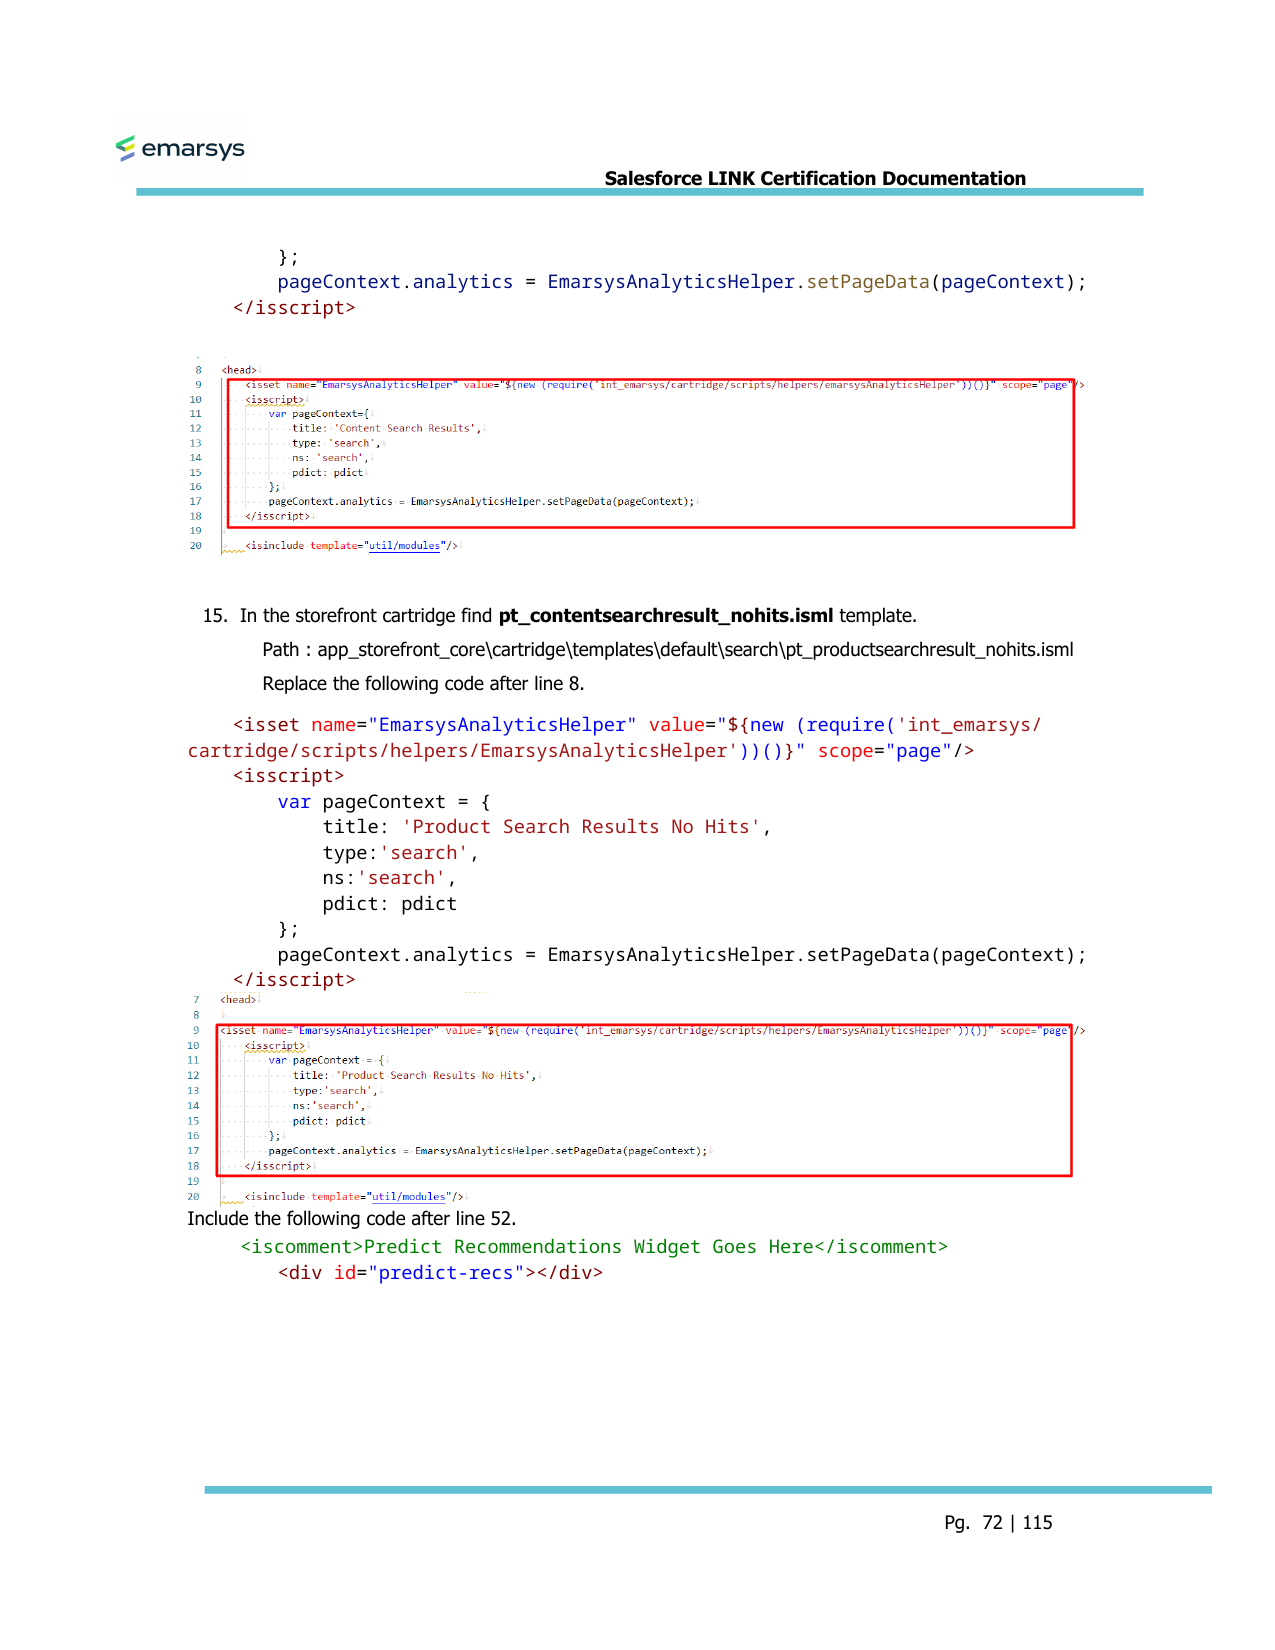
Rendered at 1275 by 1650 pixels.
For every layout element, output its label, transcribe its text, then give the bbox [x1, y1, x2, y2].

text </isscript> [187, 967, 1087, 992]
text pdict: pdict [187, 890, 1087, 916]
text Path : app_storefront_core\cartridge\templates\default\search\pt_productsearchresult_nohits.isml [240, 637, 1087, 660]
text <div id="predict-recs"></div> [187, 1259, 1087, 1285]
text <isscript> [187, 762, 1087, 788]
text }; [187, 243, 1087, 269]
text </isscript> [187, 294, 1087, 320]
text }; [187, 916, 1087, 941]
text pageContext.analytics = EmarsysAnalyticsHelper.setPageData(pageContext); [187, 941, 1087, 967]
text var pageContext = { [187, 788, 1087, 813]
text type:'search', [187, 839, 1087, 864]
picture [187, 357, 1088, 555]
text ns:'search', [187, 864, 1087, 890]
text title: 'Product Search Results No Hits', [187, 813, 1087, 839]
picture [204, 1486, 1212, 1494]
picture [113, 111, 247, 185]
picture [187, 992, 1088, 1207]
text Replace the following code after line 8. [240, 671, 1087, 694]
text Include the following code after line 52. <iscomment>Predict Recommendations Widget Goes Here</iscomment> [187, 1207, 1087, 1259]
picture [136, 188, 1144, 196]
text <isset name="EmarsysAnalyticsHelper" value="${new (require('int_emarsys/cartridge/scripts/helpers/EmarsysAnalyticsHelper'))()}" scope="page"/> [187, 711, 1087, 762]
list In the storefront cartridge find pt_contentsearchresult_nohits.isml template. [202, 603, 1087, 626]
text pageContext.analytics = EmarsysAnalyticsHelper.setPageData(pageContext); [187, 269, 1087, 294]
